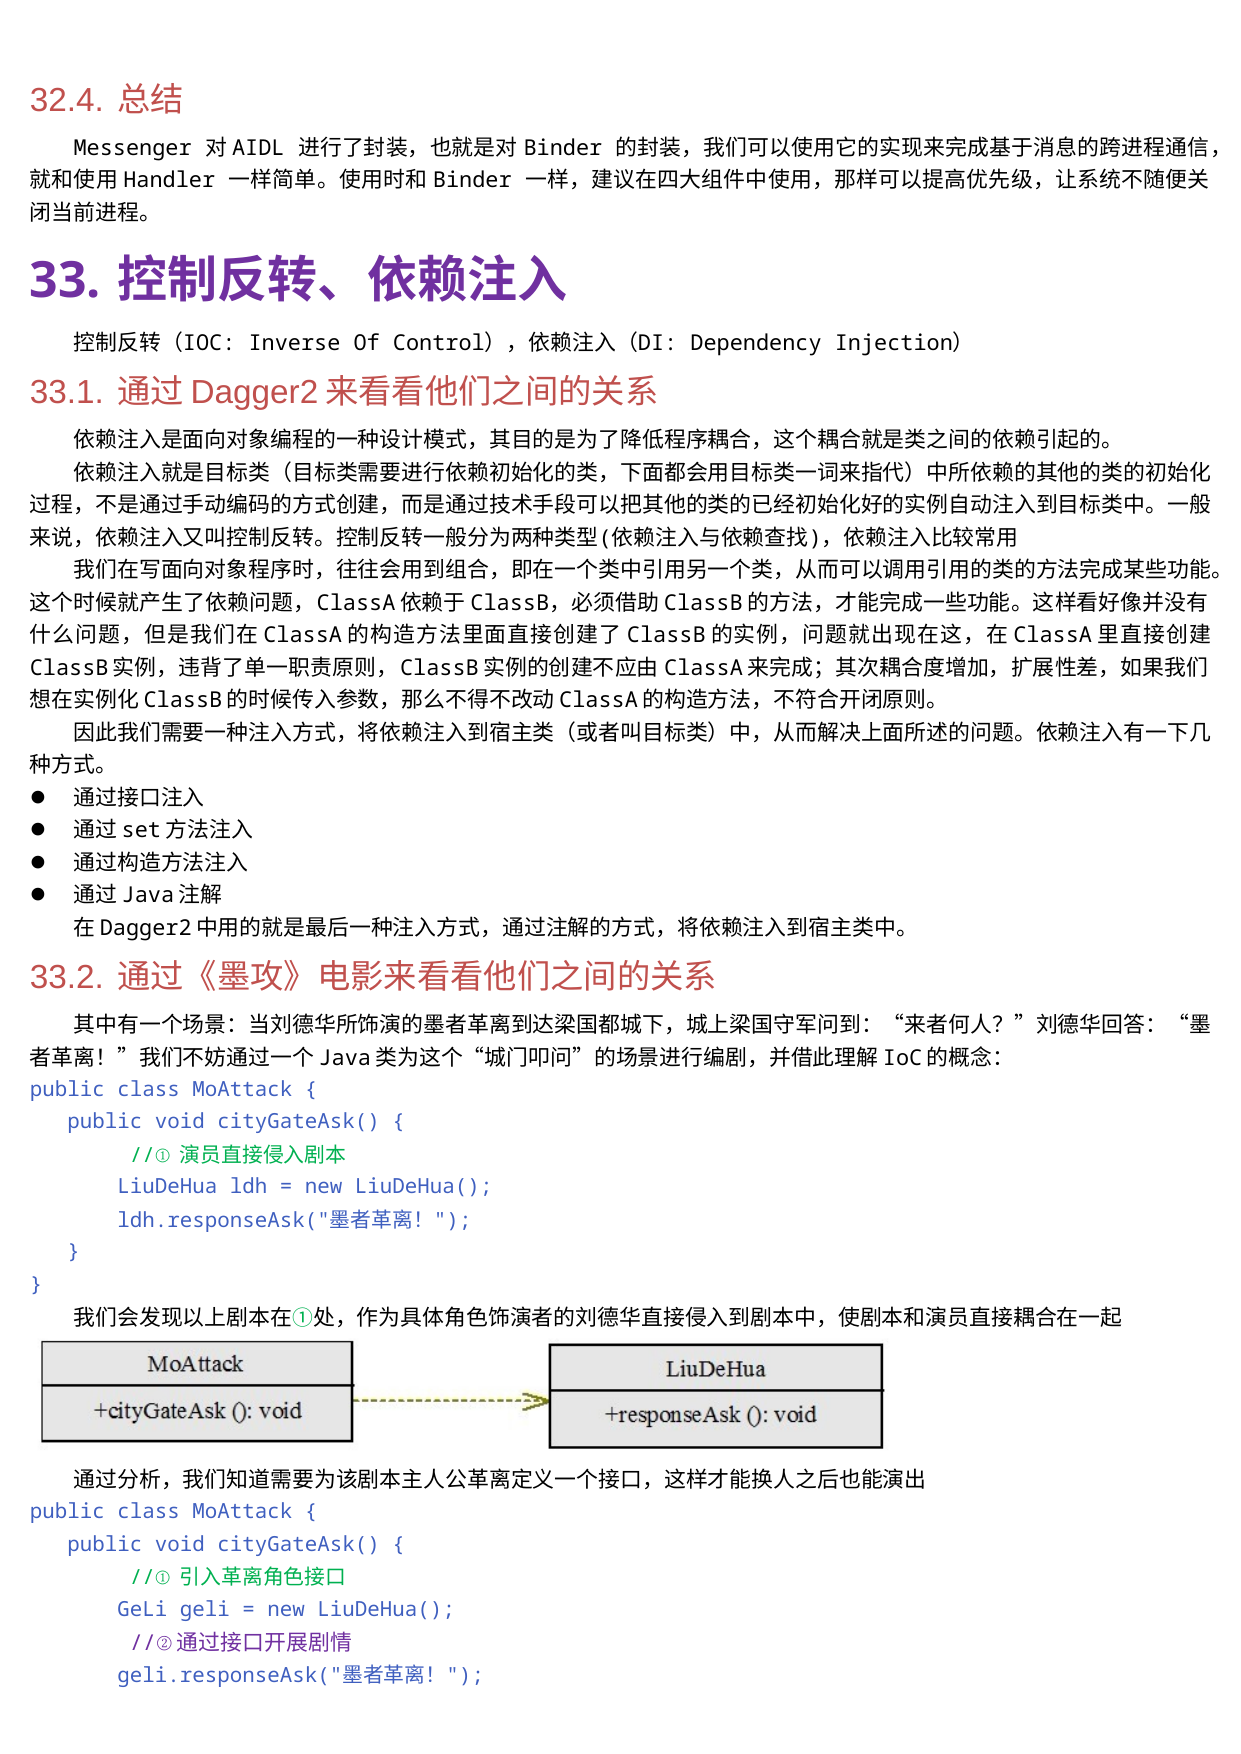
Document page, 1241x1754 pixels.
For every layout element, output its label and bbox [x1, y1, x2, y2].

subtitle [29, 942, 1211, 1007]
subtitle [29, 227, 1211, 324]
picture [29, 1332, 897, 1459]
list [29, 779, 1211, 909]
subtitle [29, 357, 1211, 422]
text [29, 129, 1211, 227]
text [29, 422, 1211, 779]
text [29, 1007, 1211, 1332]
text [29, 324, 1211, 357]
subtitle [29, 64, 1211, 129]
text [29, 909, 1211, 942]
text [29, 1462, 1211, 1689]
